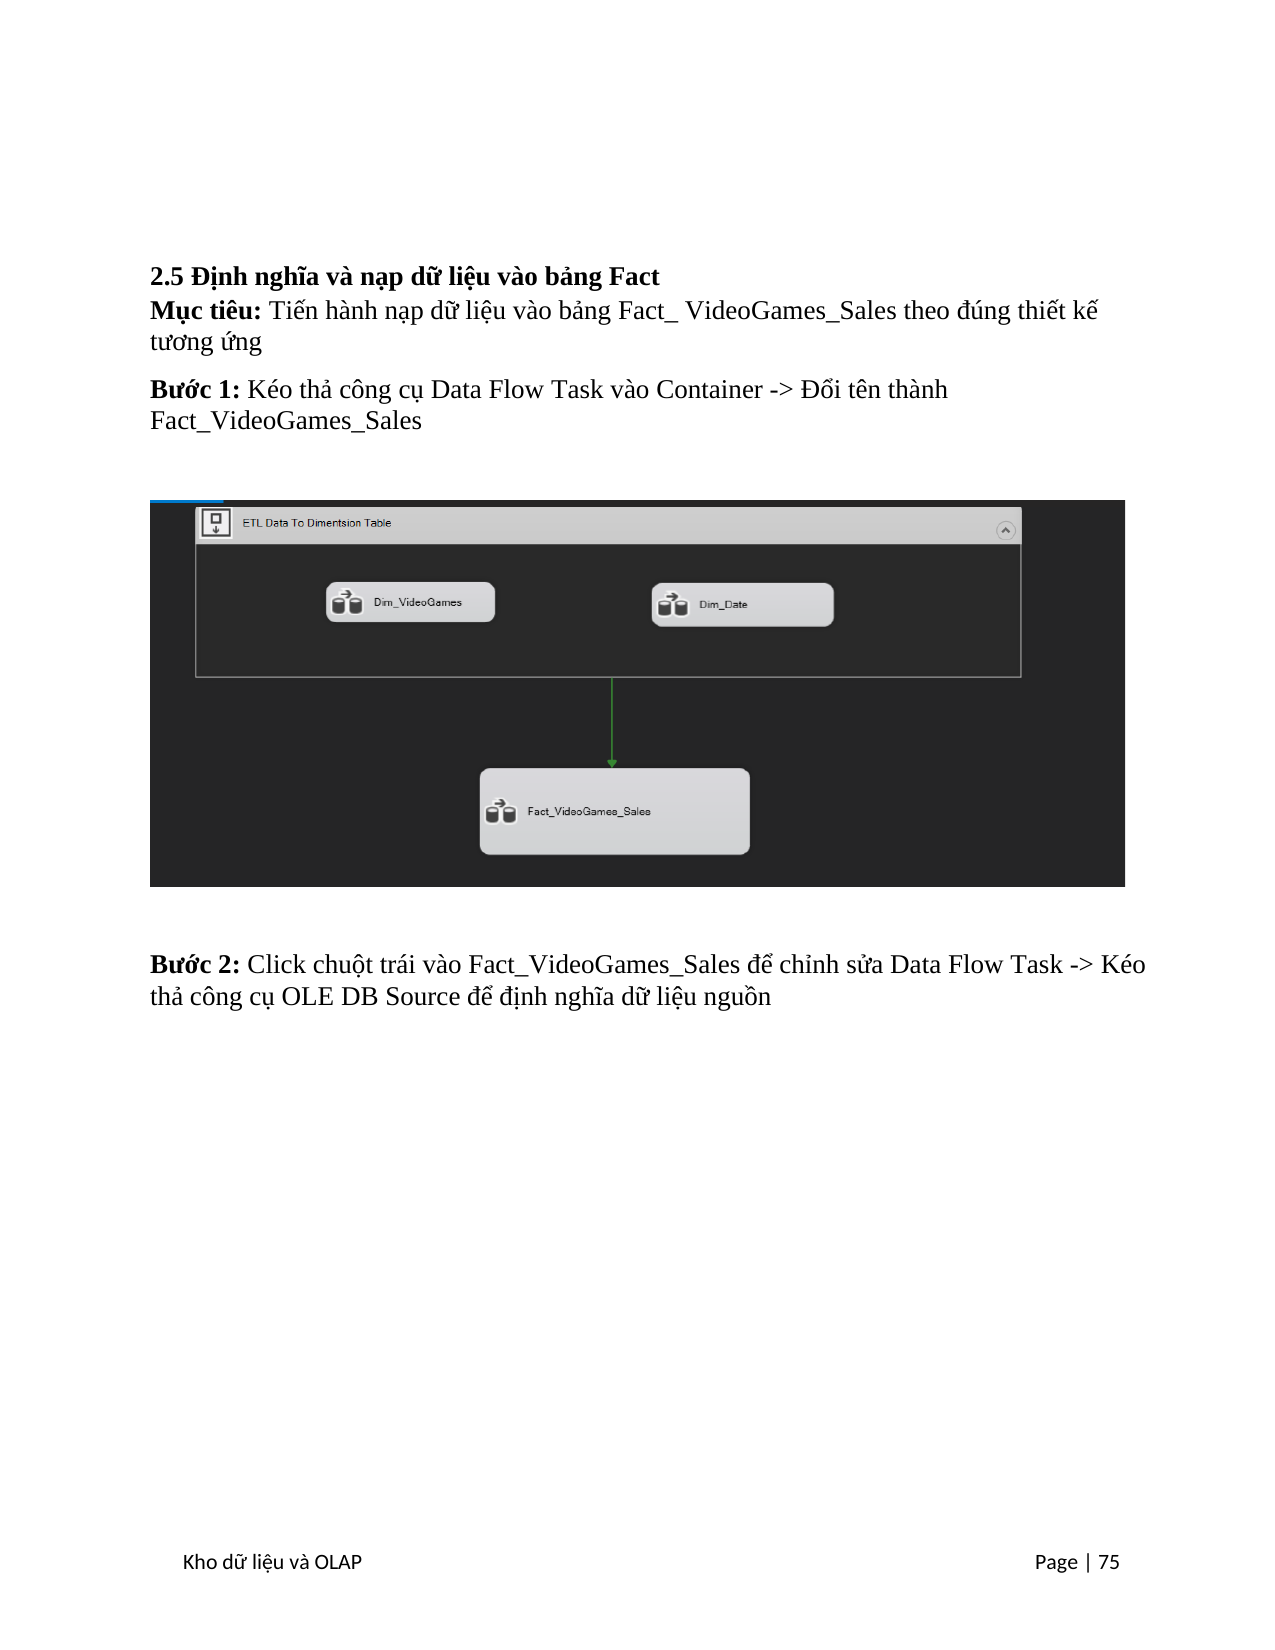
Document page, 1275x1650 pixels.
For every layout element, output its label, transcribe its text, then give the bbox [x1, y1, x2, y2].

subtitle 2.5 Định nghĩa và nạp dữ liệu vào bảng Fact [150, 260, 1125, 291]
text Mục tiêu: Tiến hành nạp dữ liệu vào bảng Fact_ VideoGames_Sales theo đúng thiết kế tương ứng [150, 294, 1125, 356]
text Bước 1: Kéo thả công cụ Data Flow Task vào Container -> Đổi tên thành Fact_VideoGames_Sales [150, 373, 1169, 435]
text Bước 2: Click chuột trái vào Fact_VideoGames_Sales để chỉnh sửa Data Flow Task -> Kéo thả công cụ OLE DB Source để định nghĩa dữ liệu nguồn [150, 949, 1169, 1011]
picture [150, 500, 1125, 887]
